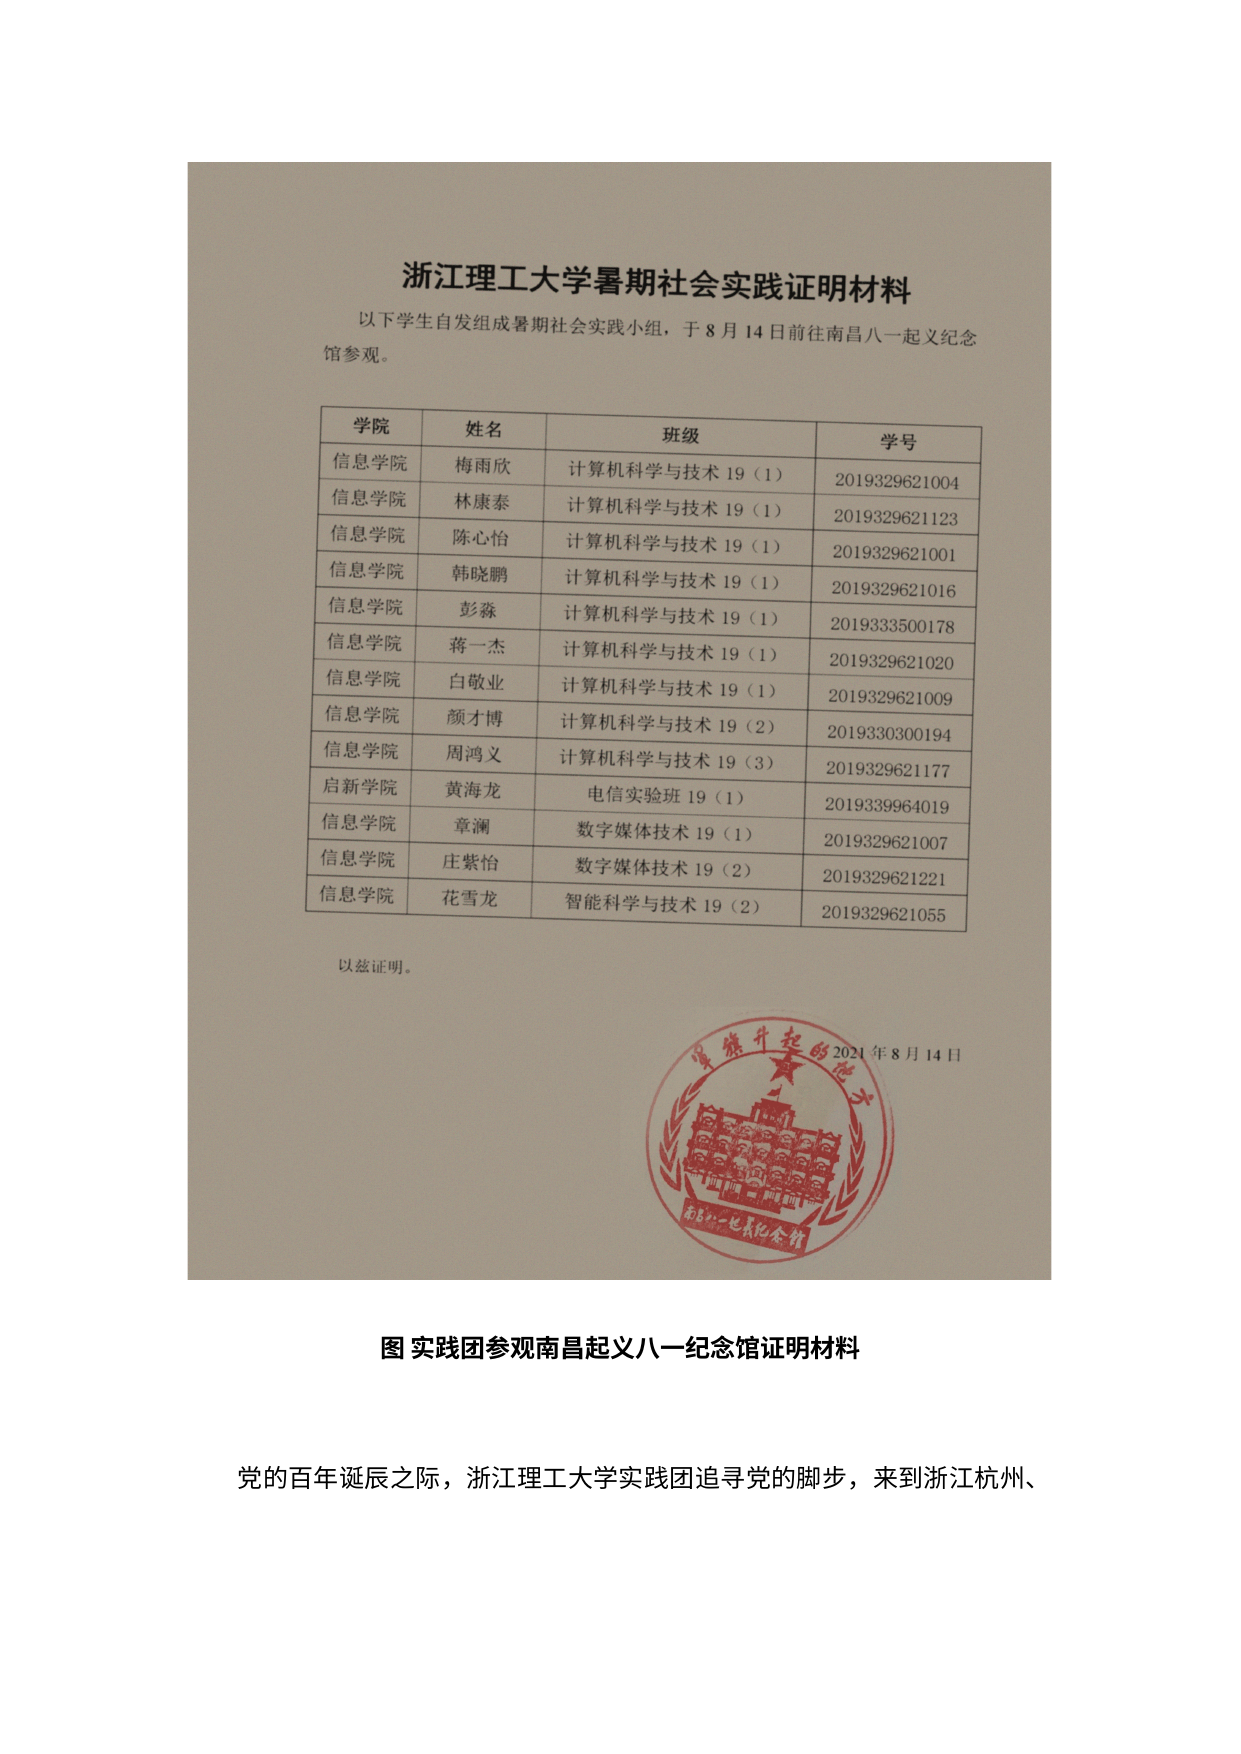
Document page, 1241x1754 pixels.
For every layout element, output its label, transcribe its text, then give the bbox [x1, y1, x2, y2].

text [187, 1444, 1053, 1509]
picture [187, 162, 1052, 1280]
text 图 实践团参观南昌起义八一纪念馆证明材料 [187, 1314, 1053, 1379]
